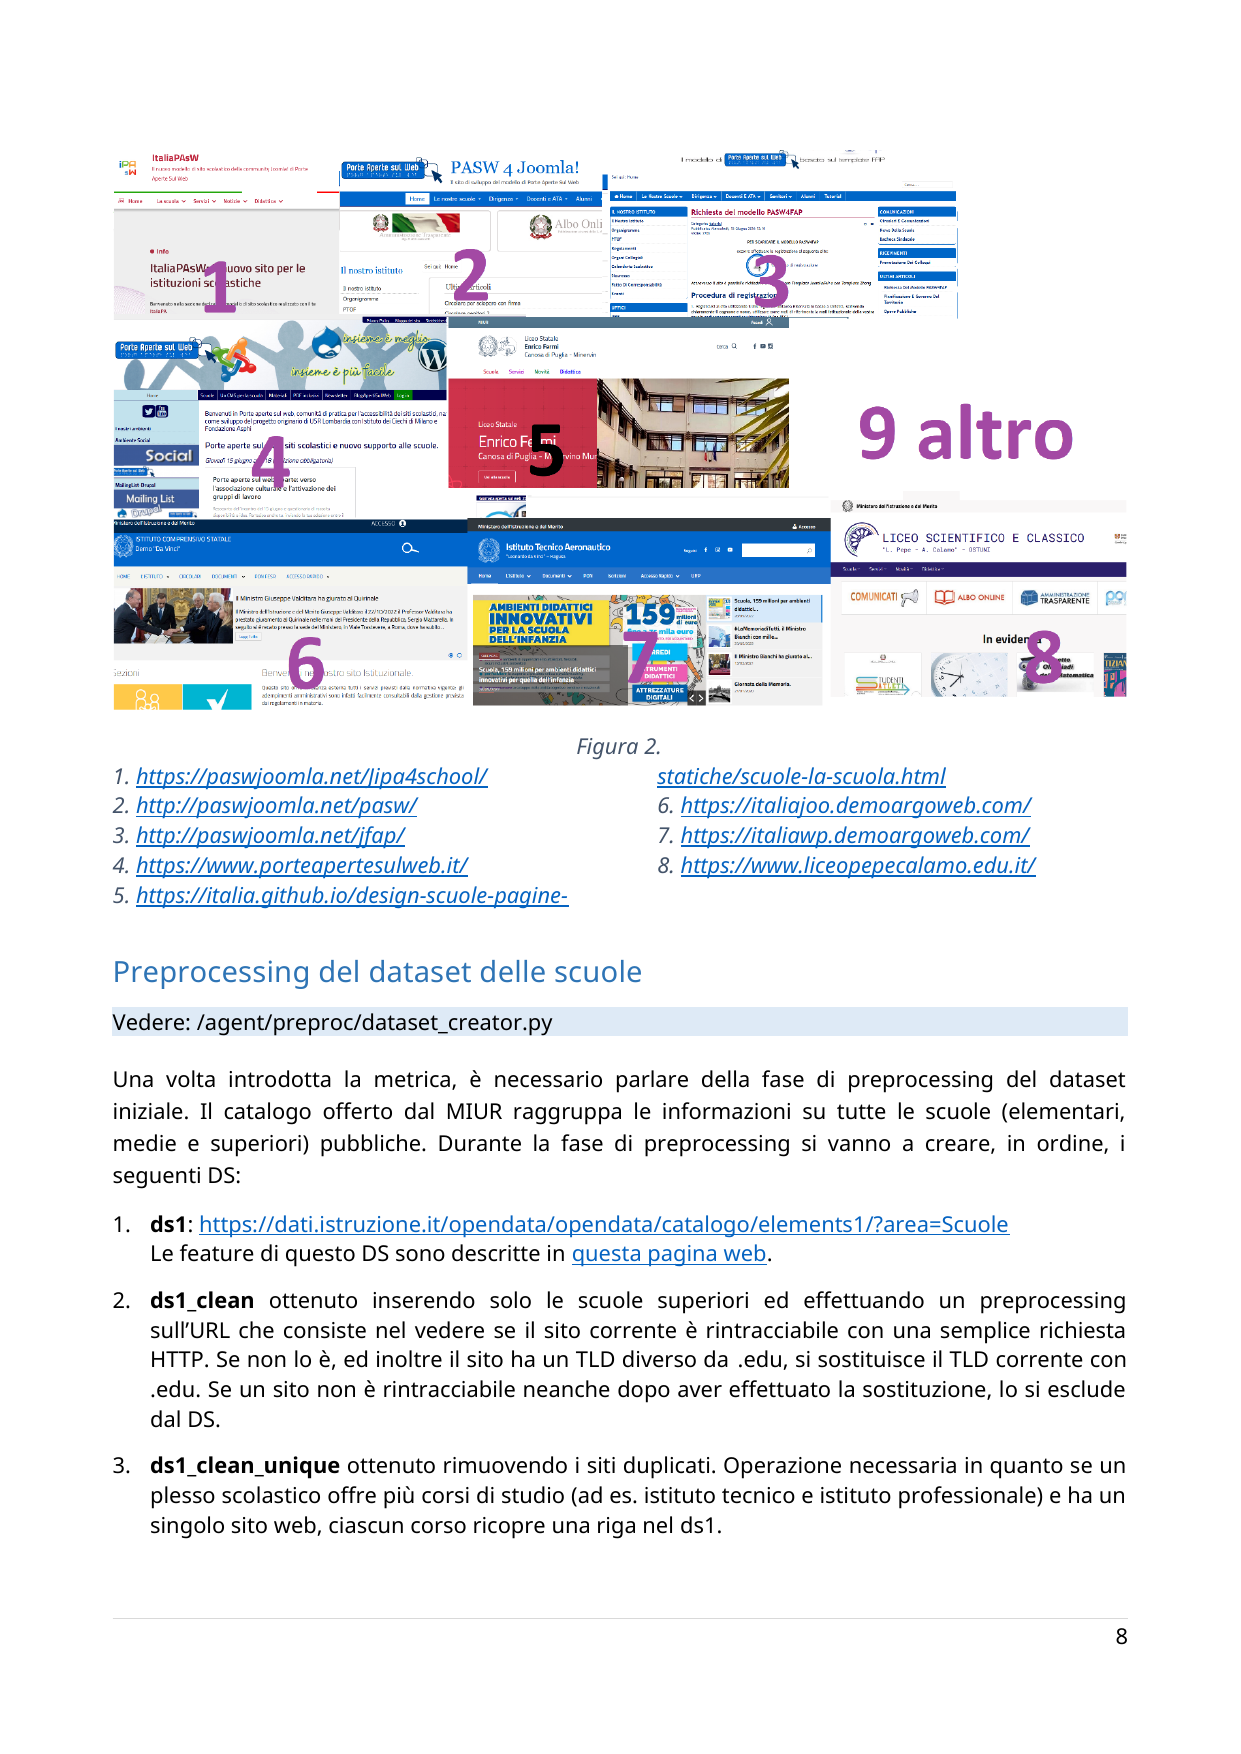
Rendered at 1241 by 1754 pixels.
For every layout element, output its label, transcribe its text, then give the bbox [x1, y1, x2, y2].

list ds1_clean_unique ottenuto rimuovendo i siti duplicati. Operazione necessaria in quanto se un plesso scolastico offre più corsi di studio (ad es. istituto tecnico e istituto professionale) e ha un singolo sito web, ciascun corso ricopre una riga nel ds1. [112, 1451, 1128, 1540]
text Una volta introdotta la metrica, è necessario parlare della fase di preprocessing del dataset iniziale. Il catalogo offerto dal MIUR raggruppa le informazioni su tutte le scuole (elementari, medie e superiori) pubbliche. Durante la fase di preprocessing si vanno a creare, in ordine, i seguenti DS: [112, 1064, 1128, 1190]
text Figura 2. [112, 731, 1128, 761]
text 1. https://paswjoomla.net/Jipa4school/ 2. http://paswjoomla.net/pasw/ 3. http://paswjoomla.net/jfap/ 4. https://www.porteapertesulweb.it/ 5. https://italia.github.io/design-scuole-pagine-statiche/scuole-la-scuola.html 6. https://italiajoo.demoargoweb.com/ 7. https://italiawp.demoargoweb.com/ 8. https://www.liceopepecalamo.edu.it/ [657, 761, 1128, 880]
text 1. https://paswjoomla.net/Jipa4school/ 2. http://paswjoomla.net/pasw/ 3. http://paswjoomla.net/jfap/ 4. https://www.porteapertesulweb.it/ 5. https://italia.github.io/design-scuole-pagine-statiche/scuole-la-scuola.html 6. https://italiajoo.demoargoweb.com/ 7. https://italiawp.demoargoweb.com/ 8. https://www.liceopepecalamo.edu.it/ [112, 761, 583, 909]
list ds1: https://dati.istruzione.it/opendata/opendata/catalogo/elements1/?area=Scuole Le feature di questo DS sono descritte in questa pagina web. [112, 1209, 1128, 1268]
text Vedere: /agent/preproc/dataset_creator.py [112, 1007, 1128, 1036]
subtitle Preprocessing del dataset delle scuole [112, 951, 1128, 991]
picture [113, 150, 1127, 712]
list ds1_clean ottenuto inserendo solo le scuole superiori ed effettuando un preprocessing sull’URL che consiste nel vedere se il sito corrente è rintracciabile con una semplice richiesta HTTP. Se non lo è, ed inoltre il sito ha un TLD diverso da .edu, si sostituisce il TLD corrente con .edu. Se un sito non è rintracciabile neanche dopo aver effettuato la sostituzione, lo si esclude dal DS. [112, 1285, 1128, 1434]
